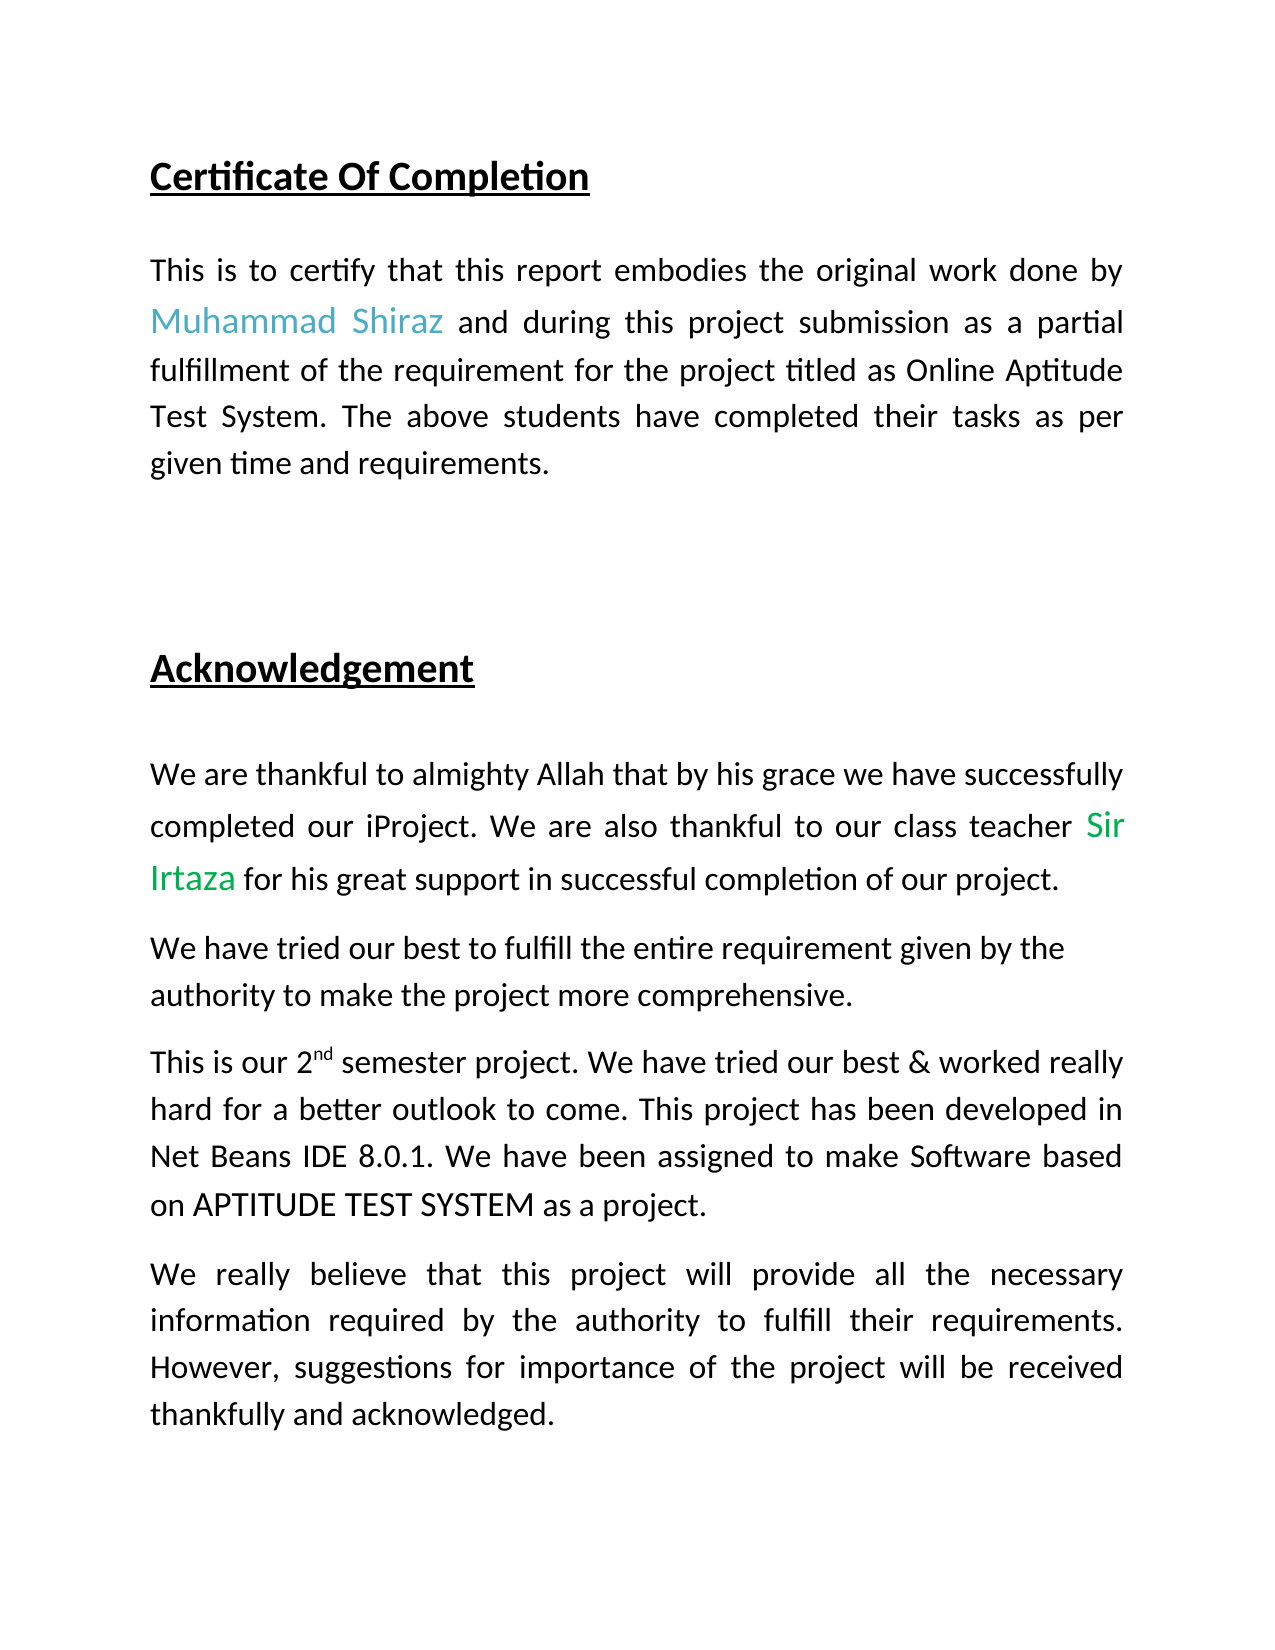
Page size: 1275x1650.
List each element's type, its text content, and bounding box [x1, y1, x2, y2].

text We really believe that this project will provide all the necessary information required by the authority to fulfill their requirements. However, suggestions for importance of the project will be received thankfully and acknowledged. [150, 1253, 1125, 1434]
text Certificate Of Completion [150, 150, 1125, 201]
text This is to certify that this report embodies the original work done by Muhammad Shiraz and during this project submission as a partial fulfillment of the requirement for the project titled as Online Aptitude Test System. The above students have completed their tasks as per given time and requirements. [150, 249, 1125, 483]
text We are thankful to almighty Allah that by his grace we have successfully completed our iProject. We are also thankful to our class teacher Sir Irtaza for his great support in successful completion of our project. [150, 753, 1125, 899]
text This is our 2nd semester project. We have tried our best & worked really hard for a better outlook to come. This project has been developed in Net Beans IDE 8.0.1. We have been assigned to make Software based on APTITUDE TEST SYSTEM as a project. [150, 1041, 1125, 1225]
text Acknowledgement [150, 642, 1125, 692]
text We have tried our best to fulfill the entire requirement given by the authority to make the project more comprehensive. [150, 927, 1125, 1014]
